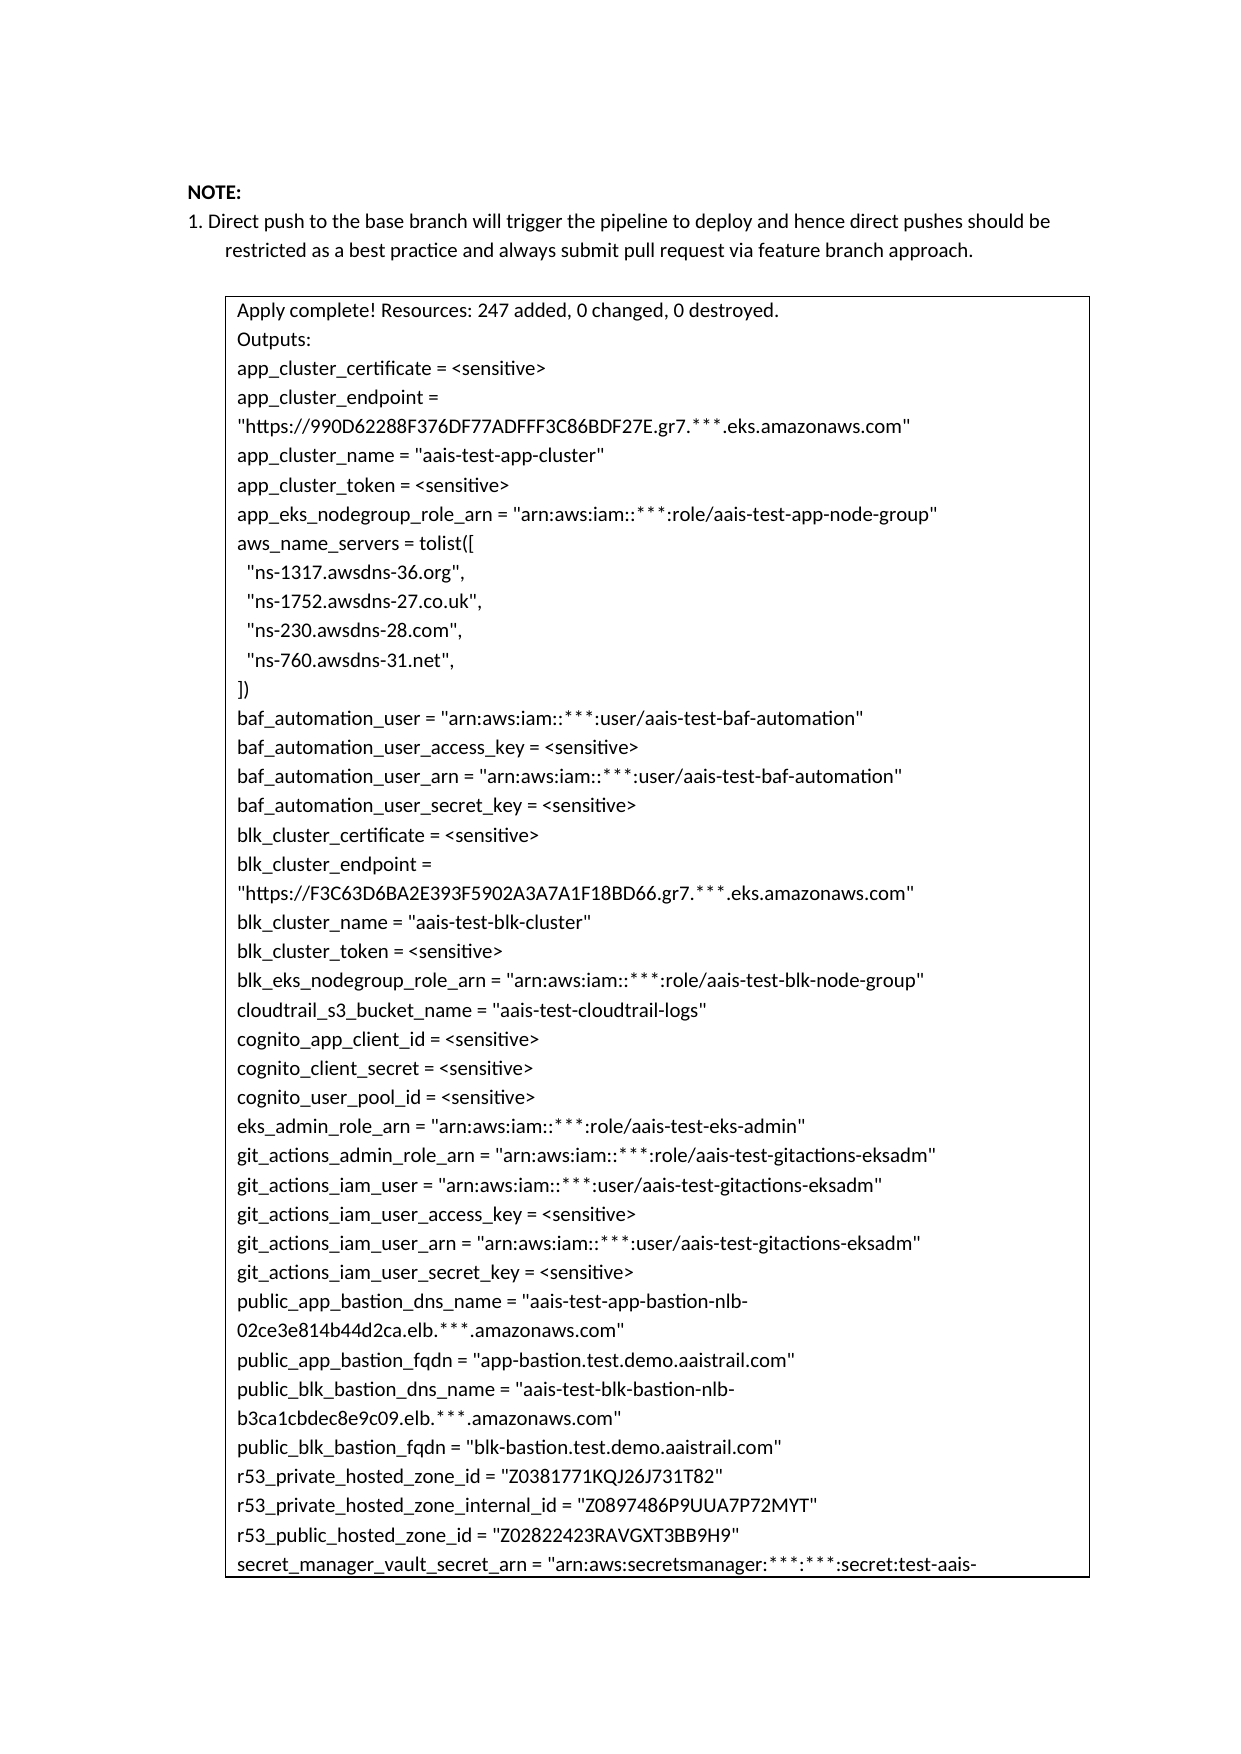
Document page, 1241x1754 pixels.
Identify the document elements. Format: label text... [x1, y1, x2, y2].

text 1. Direct push to the base branch will trigger the pipeline to deploy and hence direct pushes should be restricted as a best practice and always submit pull request via feature branch approach. [187, 208, 1090, 263]
text NOTE: [187, 179, 1090, 204]
